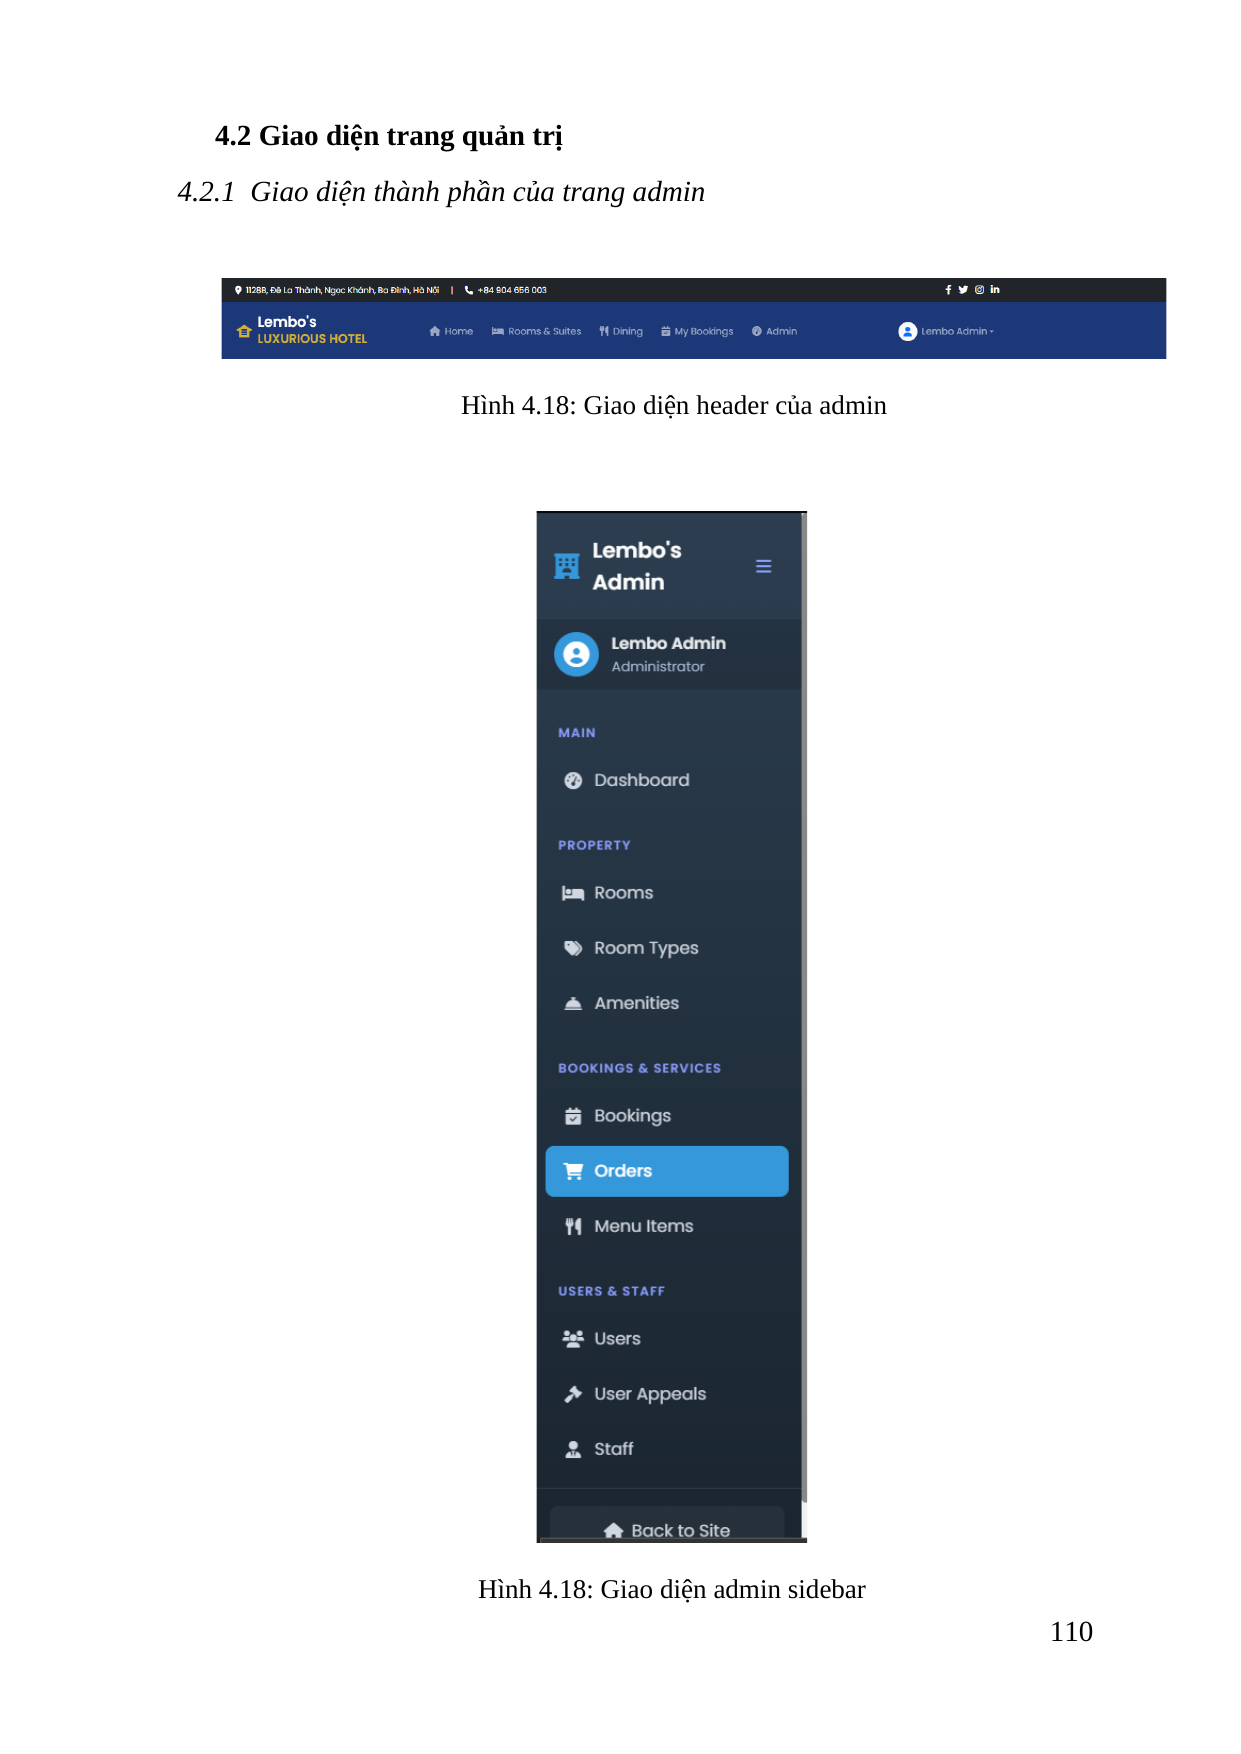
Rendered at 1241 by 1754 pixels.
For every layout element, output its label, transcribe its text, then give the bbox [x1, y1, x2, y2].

text Hình 4.18: Giao diện admin sidebar [177, 1574, 1122, 1605]
text Giao diện trang quản trị [215, 118, 1122, 152]
picture [221, 278, 1167, 359]
text Hình 4.18: Giao diện header của admin [177, 389, 1122, 420]
picture [536, 511, 808, 1543]
text Giao diện thành phần của trang admin [177, 174, 1122, 208]
